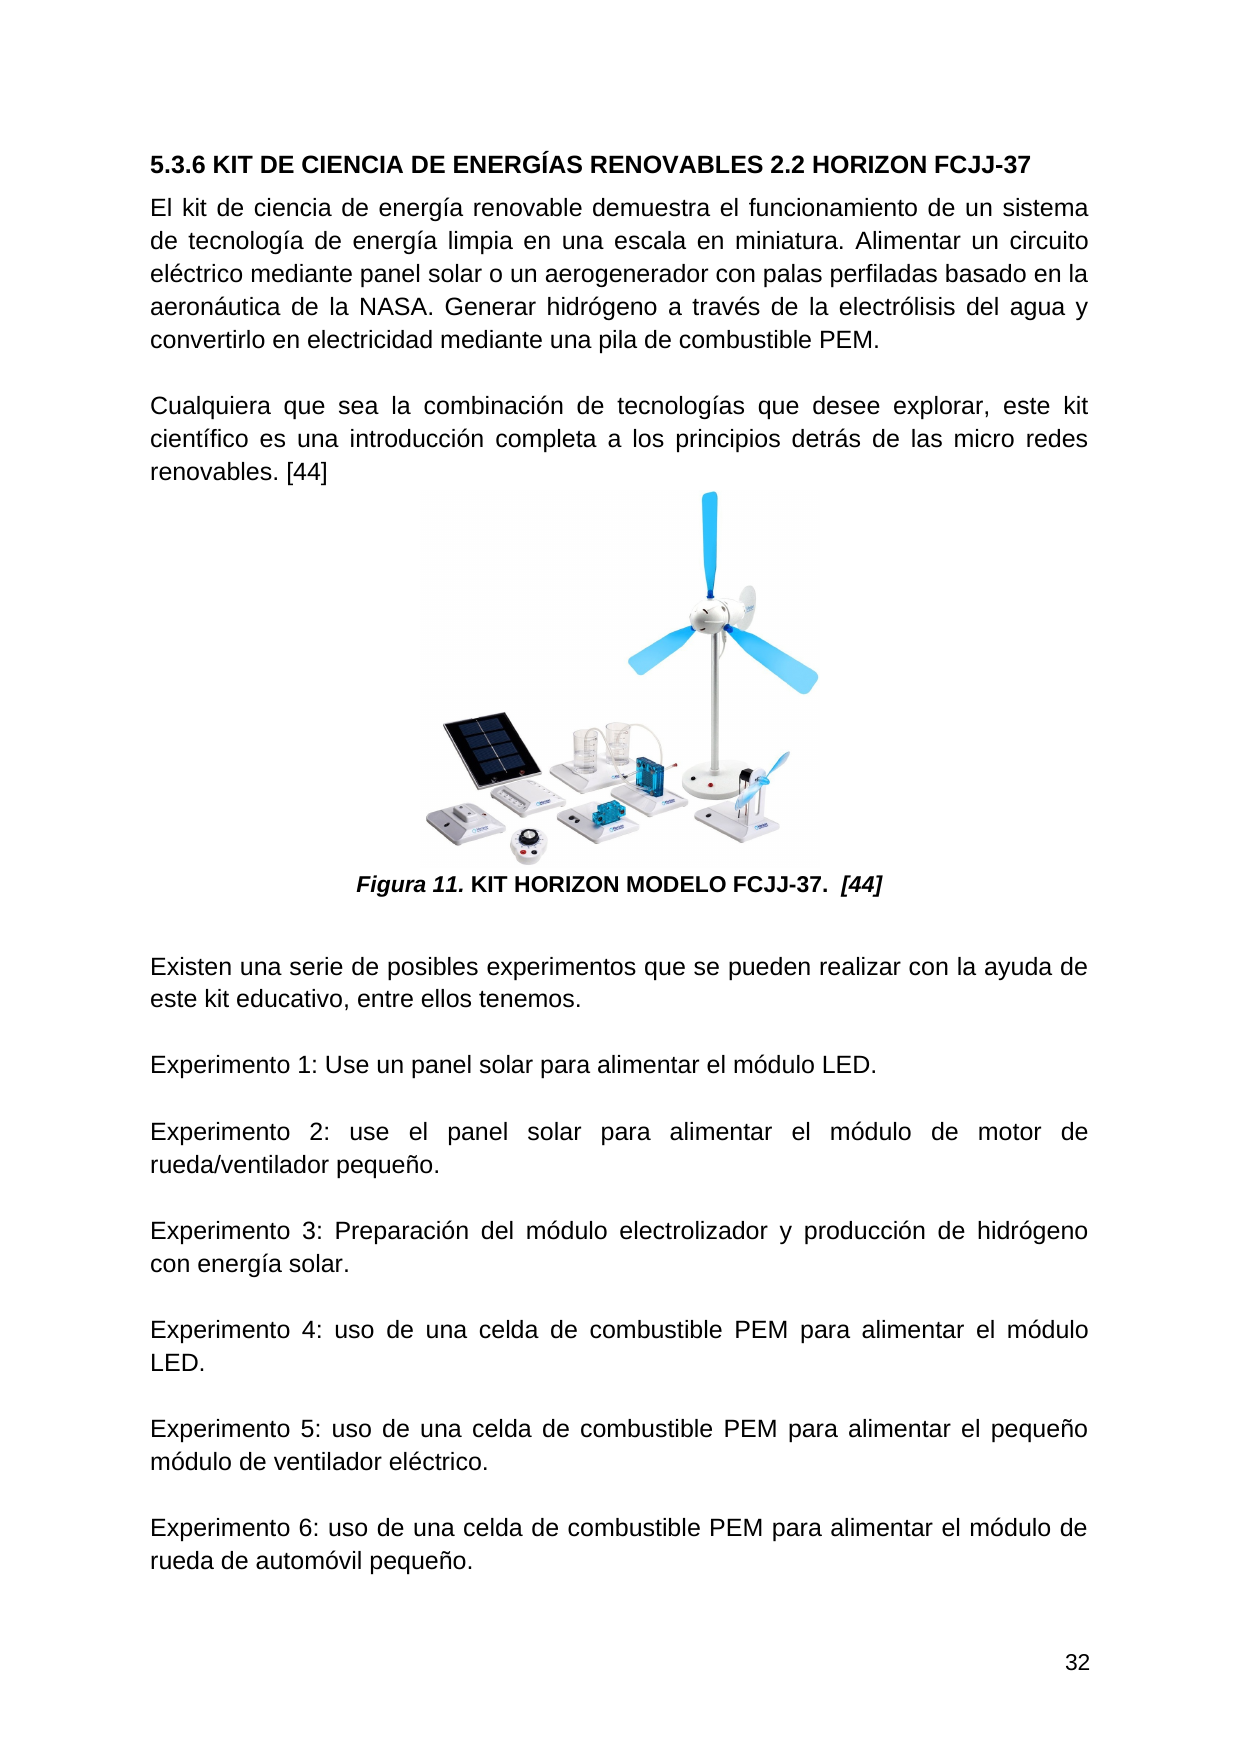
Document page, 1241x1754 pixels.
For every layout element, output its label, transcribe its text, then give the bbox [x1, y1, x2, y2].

text El kit de ciencia de energía renovable demuestra el funcionamiento de un sistema de tecnología de energía limpia en una escala en miniatura. Alimentar un circuito eléctrico mediante panel solar o un aerogenerador con palas perfiladas basado en la aeronáutica de la NASA. Generar hidrógeno a través de la electrólisis del agua y convertirlo en electricidad mediante una pila de combustible PEM. [150, 193, 1090, 354]
text Experimento 5: uso de una celda de combustible PEM para alimentar el pequeño módulo de ventilador eléctrico. [150, 1414, 1090, 1476]
text Experimento 1: Use un panel solar para alimentar el módulo LED. [150, 1051, 1090, 1079]
text Figura 11. KIT HORIZON MODELO FCJJ-37. [44] [150, 871, 1090, 898]
text Cualquiera que sea la combinación de tecnologías que desee explorar, este kit científico es una introducción completa a los principios detrás de las micro redes renovables. [44] [150, 391, 1090, 486]
picture [420, 490, 820, 868]
text Experimento 4: uso de una celda de combustible PEM para alimentar el módulo LED. [150, 1315, 1090, 1376]
text Experimento 6: uso de una celda de combustible PEM para alimentar el módulo de rueda de automóvil pequeño. [150, 1513, 1090, 1574]
subtitle 5.3.6 KIT DE CIENCIA DE ENERGÍAS RENOVABLES 2.2 HORIZON FCJJ-37 [150, 150, 1090, 179]
text Existen una serie de posibles experimentos que se pueden realizar con la ayuda de este kit educativo, entre ellos tenemos. [150, 951, 1090, 1013]
text Experimento 2: use el panel solar para alimentar el módulo de motor de rueda/ventilador pequeño. [150, 1117, 1090, 1178]
text Experimento 3: Preparación del módulo electrolizador y producción de hidrógeno con energía solar. [150, 1216, 1090, 1277]
